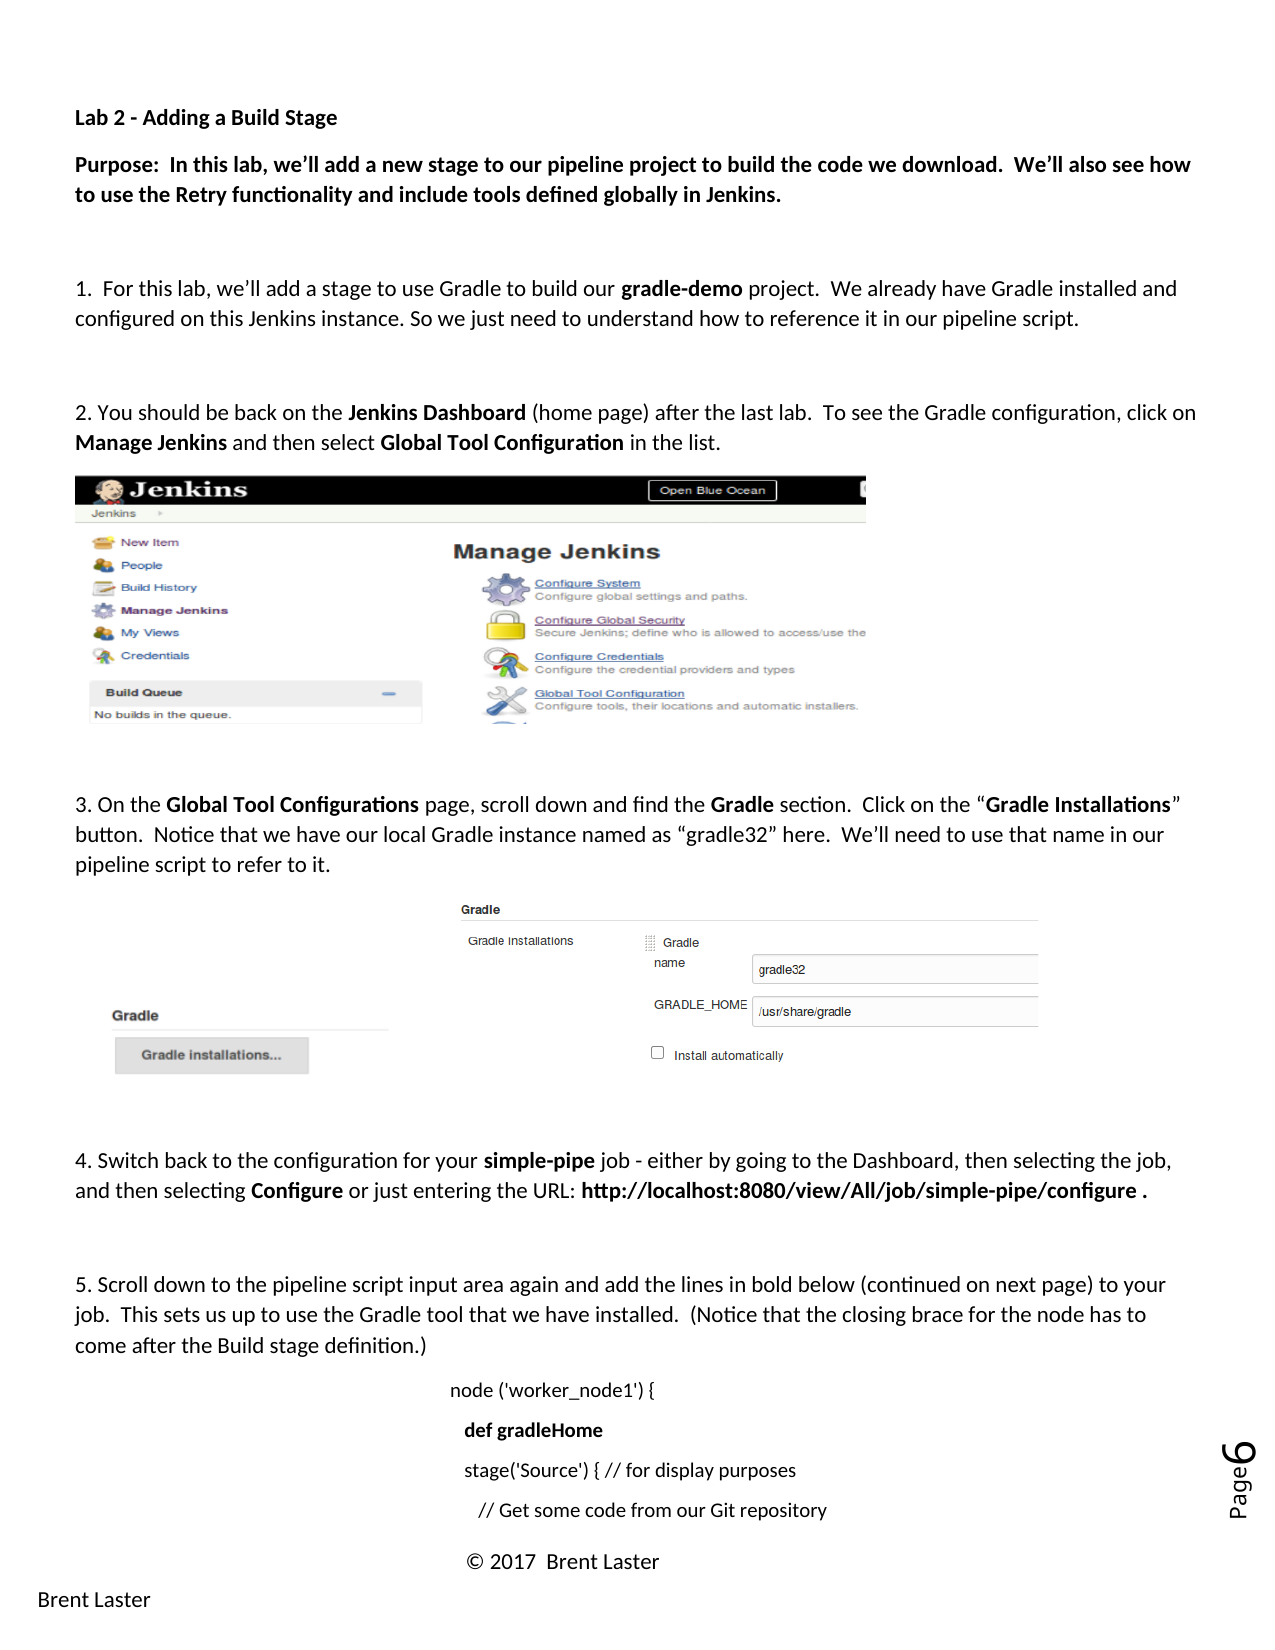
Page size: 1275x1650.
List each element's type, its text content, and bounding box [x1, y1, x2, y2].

text 3. On the Global Tool Configurations page, scroll down and find the Gradle section. Click on the “Gradle Installations” button. Notice that we have our local Gradle instance named as “gradle32” here. We’ll need to use that name in our pipeline script to refer to it. [75, 790, 1200, 878]
text 2. You should be back on the Jenkins Dashboard (home page) after the last lab. To see the Gradle configuration, click on Manage Jenkins and then select Global Tool Configuration in the list. [75, 398, 1200, 456]
picture [75, 969, 389, 1081]
text Purpose: In this lab, we’ll add a new stage to our pipeline project to build the code we download. We’ll also see how to use the Retry functionality and include tools defined globally in Jenkins. [75, 150, 1200, 208]
text node ('worker_node1') { [450, 1378, 1200, 1403]
picture [445, 897, 1039, 1081]
text 1. For this lab, we’ll add a stage to use Gradle to build our gradle-demo project. We already have Gradle installed and configured on this Jenkins instance. So we just need to understand how to reference it in our pipeline script. [75, 274, 1200, 332]
text 4. Switch back to the configuration for your simple-pipe job - either by going to the Dashboard, then selecting the job, and then selecting Configure or just entering the URL: http://localhost:8080/view/All/job/simple-pipe/configure . [75, 1146, 1200, 1205]
picture [75, 475, 866, 724]
text 5. Scroll down to the pipeline script input area again and add the lines in bold below (continued on next page) to your job. This sets us up to use the Gradle tool that we have installed. (Notice that the closing brace for the node has to come after the Build stage definition.) [75, 1270, 1200, 1359]
text def gradleHome [450, 1418, 1200, 1443]
text Lab 2 - Adding a Build Stage [75, 103, 1200, 131]
text stage('Source') { // for display purposes [450, 1457, 1200, 1483]
text // Get some code from our Git repository [450, 1497, 1200, 1523]
